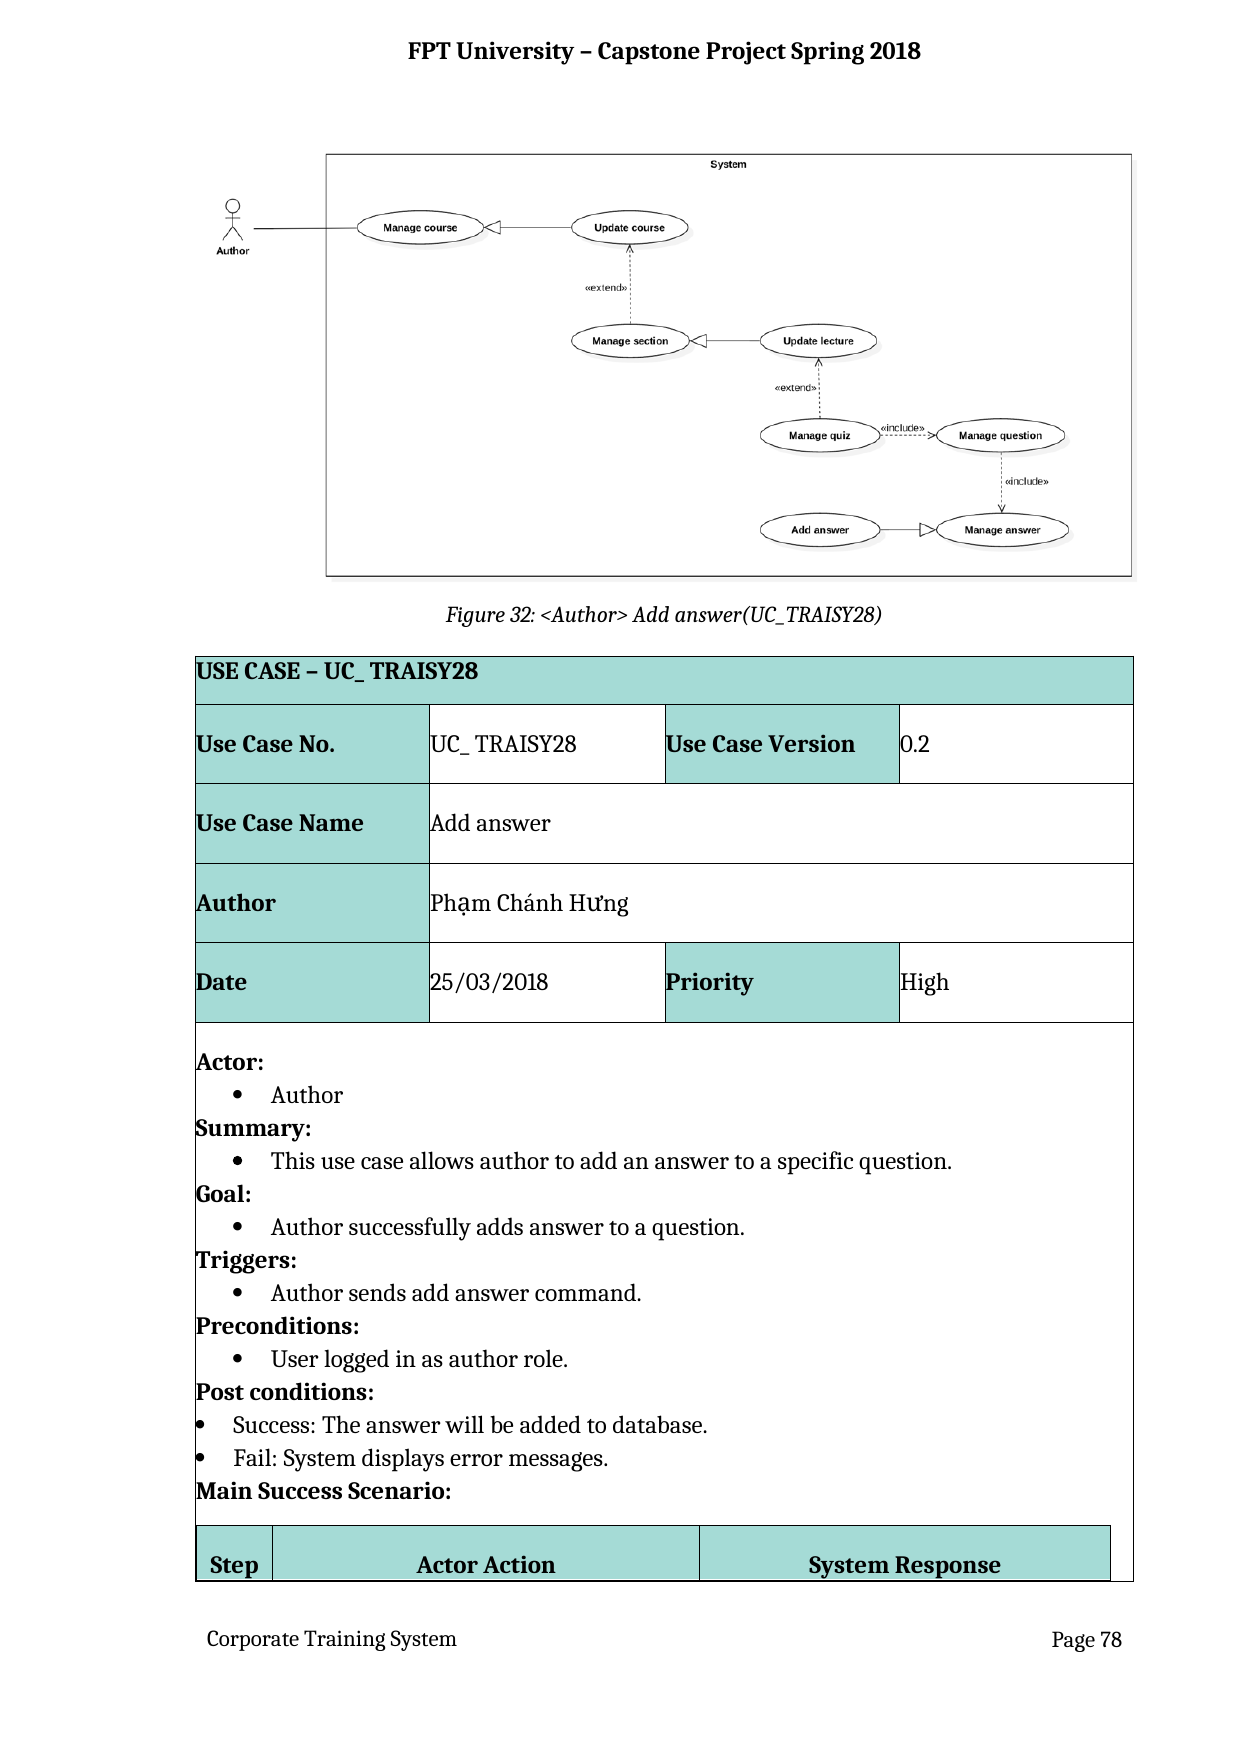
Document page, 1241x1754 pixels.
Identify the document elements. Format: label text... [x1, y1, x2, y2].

table_cell Date [196, 943, 429, 1022]
table_header USE CASE – UC_ TRAISY28 [196, 657, 1133, 704]
table_cell 0.2 [900, 705, 1133, 783]
table_cell UC_ TRAISY28 [430, 705, 665, 783]
table_cell Use Case Name [196, 784, 429, 863]
table_cell Phạm Chánh Hưng [430, 864, 1133, 942]
table_cell Author [196, 864, 429, 942]
picture [206, 147, 1140, 583]
table_cell Use Case No. [196, 705, 429, 783]
table_cell 25/03/2018 [430, 943, 665, 1022]
table_cell Priority [666, 943, 899, 1022]
table_cell Use Case Version [666, 705, 899, 783]
text Figure 32: <Author> Add answer(UC_TRAISY28) [207, 601, 1122, 628]
table_cell High [900, 943, 1133, 1022]
table_cell Add answer [430, 784, 1133, 863]
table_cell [196, 1023, 1133, 1581]
